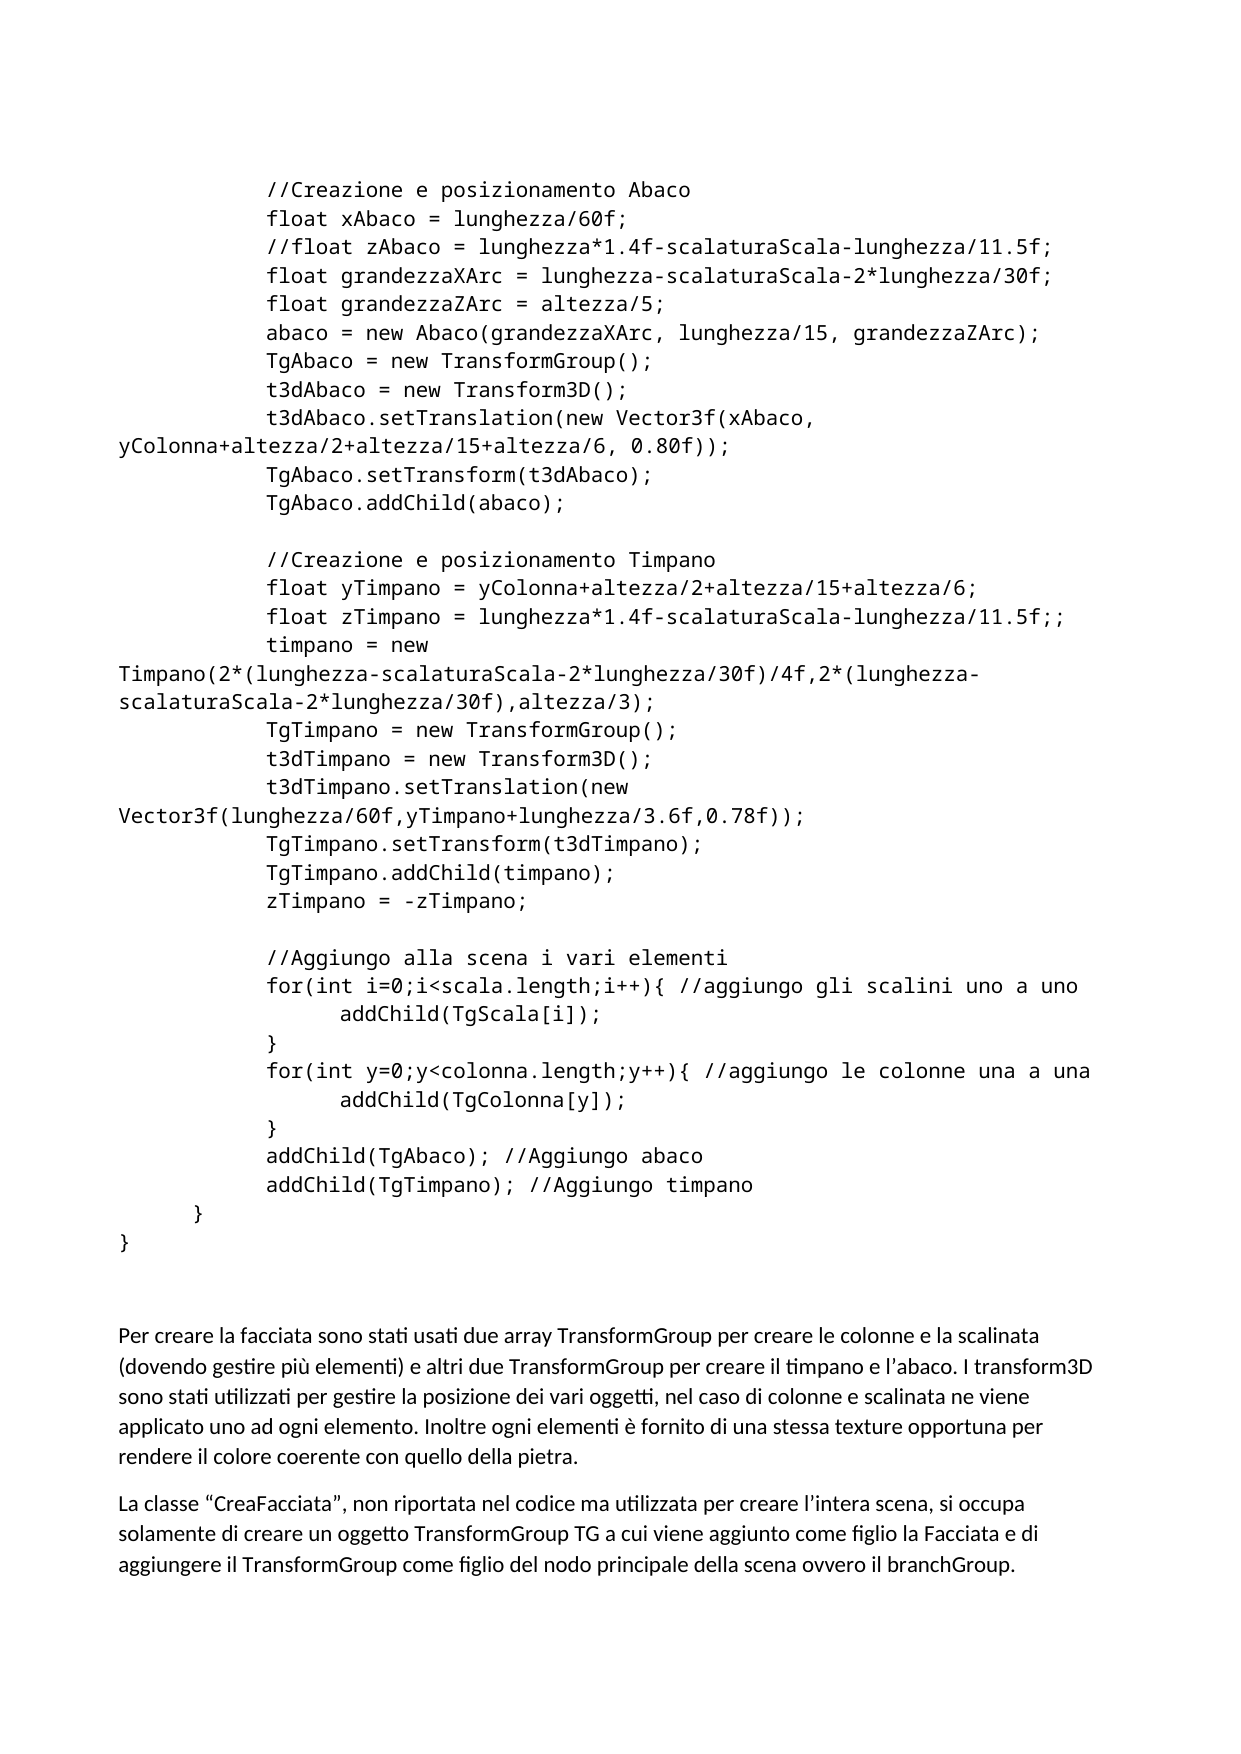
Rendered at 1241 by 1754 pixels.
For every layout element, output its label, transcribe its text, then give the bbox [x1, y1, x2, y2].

text //float zAbaco = lunghezza*1.4f-scalaturaScala-lunghezza/11.5f; [118, 232, 1122, 261]
text for(int i=0;i<scala.length;i++){ //aggiungo gli scalini uno a uno [118, 971, 1122, 999]
text } [118, 1198, 1122, 1227]
text TgTimpano = new TransformGroup(); [118, 716, 1122, 744]
text float grandezzaZArc = altezza/5; [118, 289, 1122, 318]
text //Aggiungo alla scena i vari elementi [118, 943, 1122, 971]
text TgAbaco.addChild(abaco); [118, 488, 1122, 517]
text t3dAbaco.setTranslation(new Vector3f(xAbaco, yColonna+altezza/2+altezza/15+altezza/6, 0.80f)); [118, 403, 1122, 460]
text t3dTimpano = new Transform3D(); [118, 744, 1122, 772]
text addChild(TgAbaco); //Aggiungo abaco [118, 1142, 1122, 1170]
text float yTimpano = yColonna+altezza/2+altezza/15+altezza/6; [118, 573, 1122, 602]
text float zTimpano = lunghezza*1.4f-scalaturaScala-lunghezza/11.5f;; [118, 602, 1122, 630]
text } [118, 1028, 1122, 1056]
text t3dAbaco = new Transform3D(); [118, 375, 1122, 403]
text TgTimpano.addChild(timpano); [118, 858, 1122, 886]
text float grandezzaXArc = lunghezza-scalaturaScala-2*lunghezza/30f; [118, 261, 1122, 289]
text zTimpano = -zTimpano; [118, 886, 1122, 914]
text TgAbaco = new TransformGroup(); [118, 346, 1122, 375]
text //Creazione e posizionamento Abaco [118, 176, 1122, 204]
text //Creazione e posizionamento Timpano [118, 545, 1122, 573]
text addChild(TgScala[i]); [118, 999, 1122, 1028]
text TgAbaco.setTransform(t3dAbaco); [118, 460, 1122, 488]
text addChild(TgTimpano); //Aggiungo timpano [118, 1170, 1122, 1198]
text abaco = new Abaco(grandezzaXArc, lunghezza/15, grandezzaZArc); [118, 318, 1122, 346]
text t3dTimpano.setTranslation(new Vector3f(lunghezza/60f,yTimpano+lunghezza/3.6f,0.78f)); [118, 772, 1122, 829]
text addChild(TgColonna[y]); [118, 1085, 1122, 1113]
text La classe “CreaFacciata”, non riportata nel codice ma utilizzata per creare l’intera scena, si occupa solamente di creare un oggetto TransformGroup TG a cui viene aggiunto come figlio la Facciata e di aggiungere il TransformGroup come figlio del nodo principale della scena ovvero il branchGroup. [118, 1489, 1122, 1578]
text for(int y=0;y<colonna.length;y++){ //aggiungo le colonne una a una [118, 1056, 1122, 1085]
text } [118, 1113, 1122, 1142]
text Per creare la facciata sono stati usati due array TransformGroup per creare le colonne e la scalinata (dovendo gestire più elementi) e altri due TransformGroup per creare il timpano e l’abaco. I transform3D sono stati utilizzati per gestire la posizione dei vari oggetti, nel caso di colonne e scalinata ne viene applicato uno ad ogni elemento. Inoltre ogni elementi è fornito di una stessa texture opportuna per rendere il colore coerente con quello della pietra. [118, 1322, 1122, 1470]
text float xAbaco = lunghezza/60f; [118, 204, 1122, 232]
text } [118, 1227, 1122, 1255]
text TgTimpano.setTransform(t3dTimpano); [118, 829, 1122, 858]
text timpano = new Timpano(2*(lunghezza-scalaturaScala-2*lunghezza/30f)/4f,2*(lunghezza-scalaturaScala-2*lunghezza/30f),altezza/3); [118, 630, 1122, 716]
